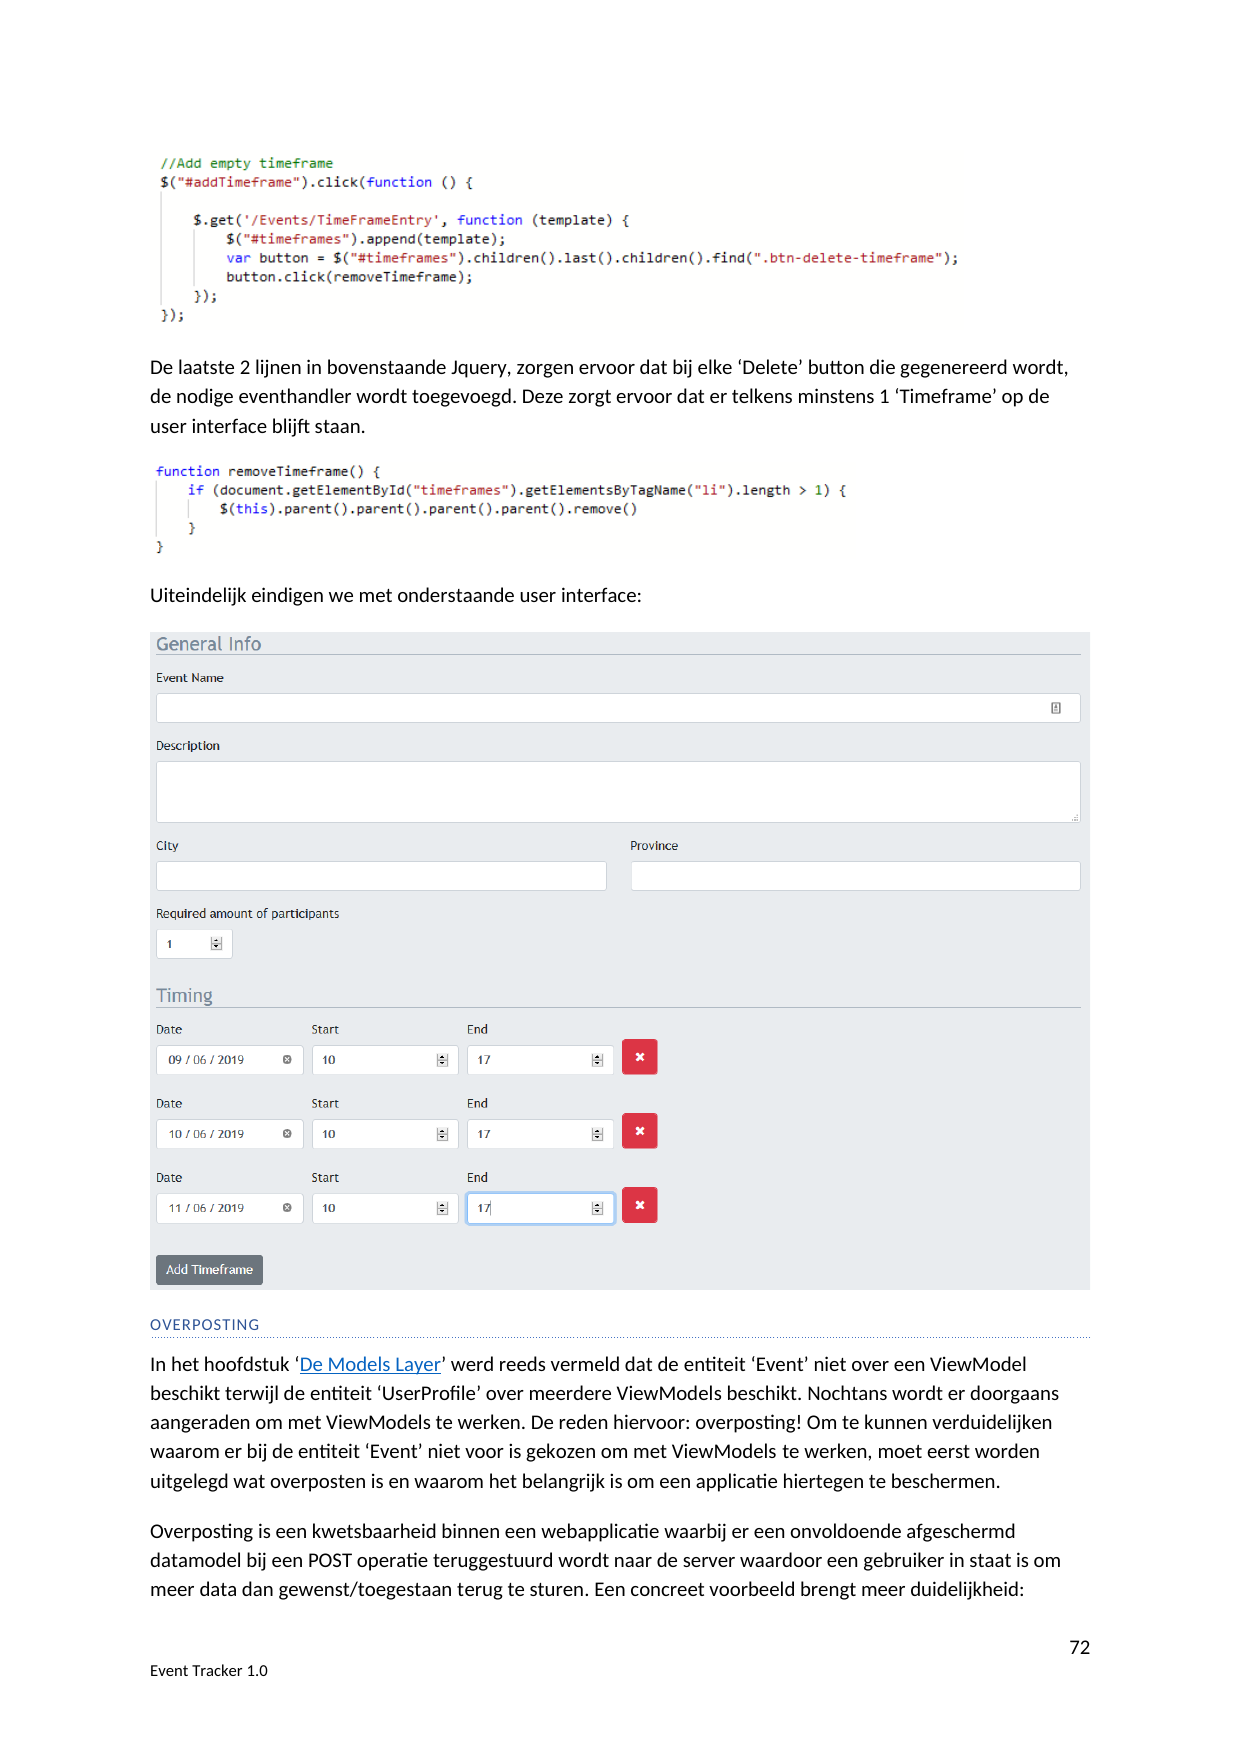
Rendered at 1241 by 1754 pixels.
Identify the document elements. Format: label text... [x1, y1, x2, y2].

subtitle Overposting [150, 1314, 1090, 1338]
text De laatste 2 lijnen in bovenstaande Jquery, zorgen ervoor dat bij elke ‘Delete’ button die gegenereerd wordt, de nodige eventhandler wordt toegevoegd. Deze zorgt ervoor dat er telkens minstens 1 ‘Timeframe’ op de user interface blijft staan. [150, 354, 1090, 438]
picture [150, 632, 1091, 1290]
text In het hoofdstuk ‘De Models Layer’ werd reeds vermeld dat de entiteit ‘Event’ niet over een ViewModel beschikt terwijl de entiteit ‘UserProfile’ over meerdere ViewModels beschikt. Nochtans wordt er doorgaans aangeraden om met ViewModels te werken. De reden hiervoor: overposting! Om te kunnen verduidelijken waarom er bij de entiteit ‘Event’ niet voor is gekozen om met ViewModels te werken, moet eerst worden uitgelegd wat overposten is en waarom het belangrijk is om een applicatie hiertegen te beschermen. [150, 1351, 1090, 1493]
text Uiteindelijk eindigen we met onderstaande user interface: [150, 583, 1090, 608]
picture [150, 150, 964, 330]
text Overposting is een kwetsbaarheid binnen een webapplicatie waarbij er een onvoldoende afgeschermd datamodel bij een POST operatie teruggestuurd wordt naar de server waardoor een gebruiker in staat is om meer data dan gewenst/toegestaan terug te sturen. Een concreet voorbeeld brengt meer duidelijkheid: [150, 1518, 1090, 1602]
picture [150, 462, 856, 559]
